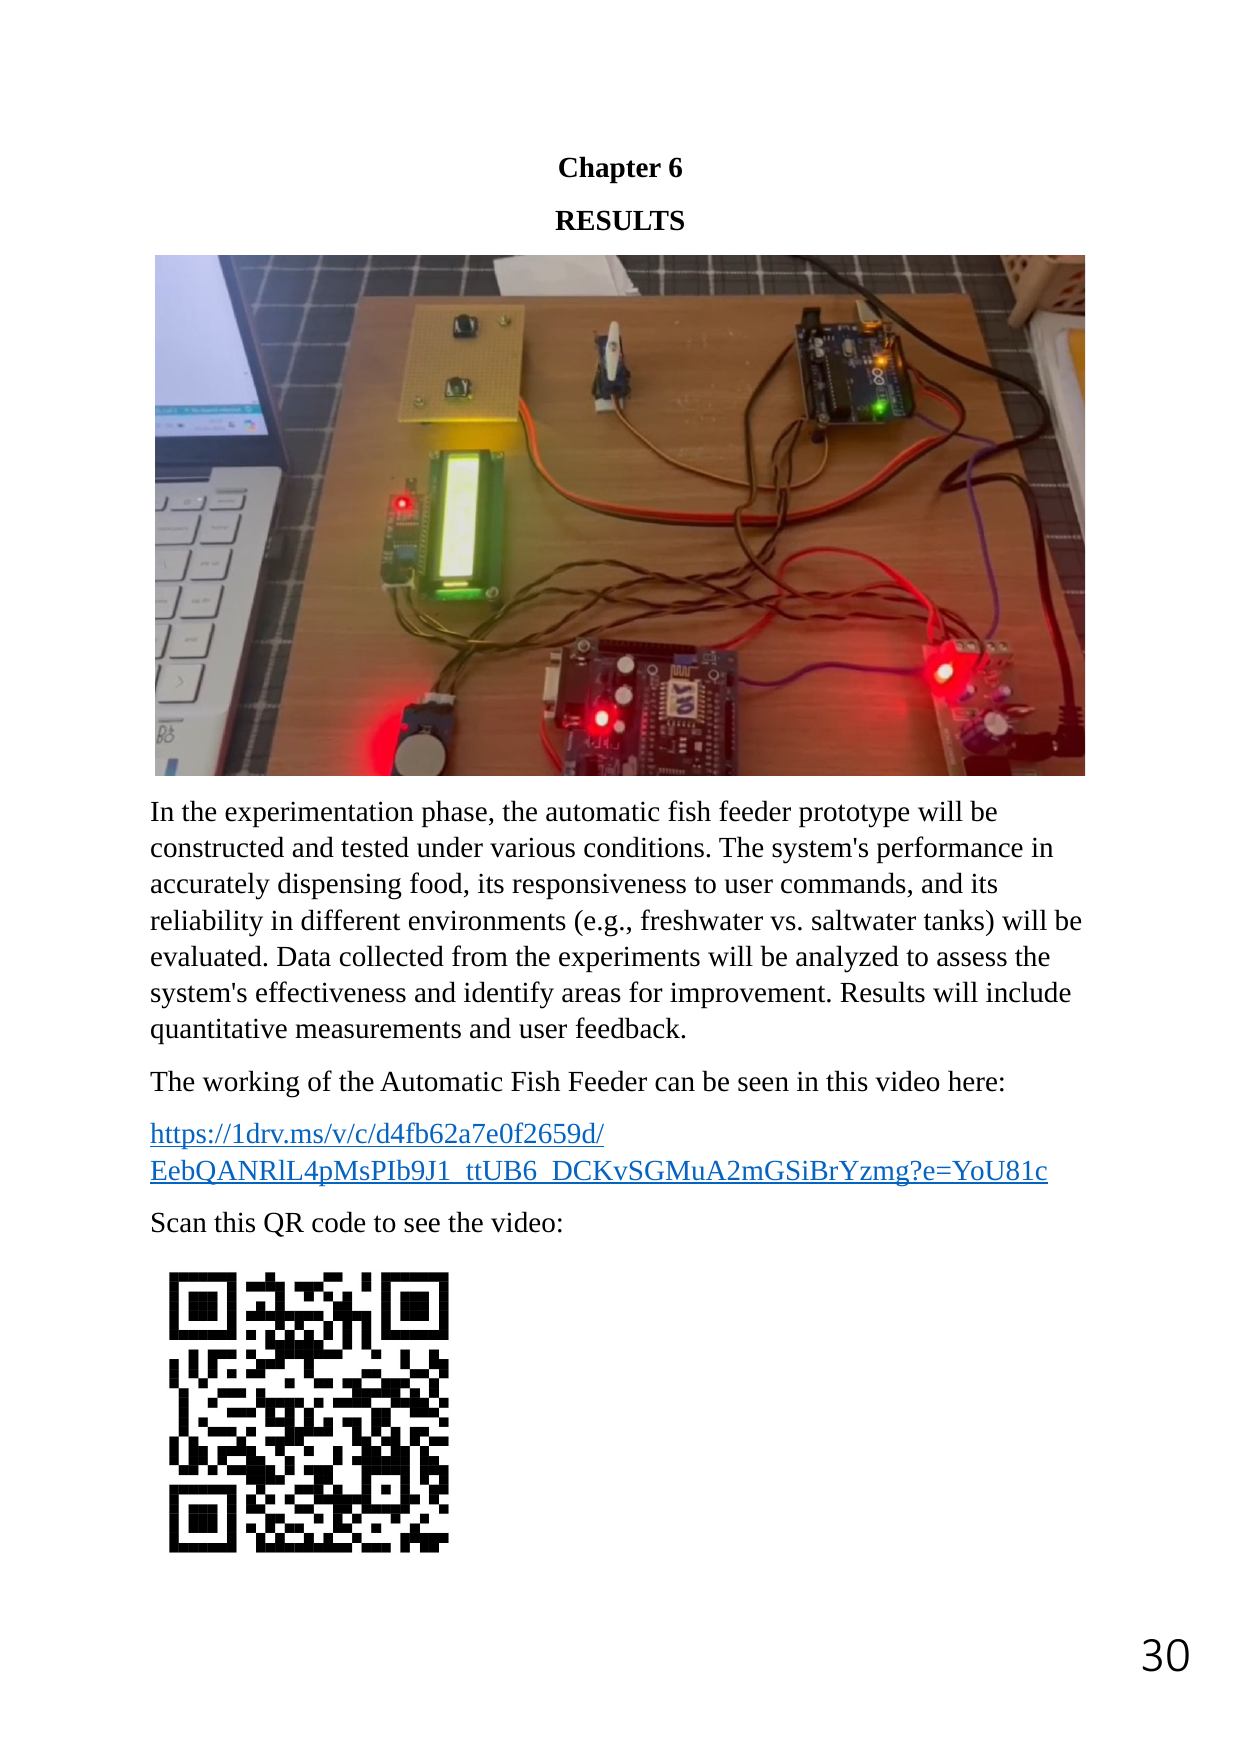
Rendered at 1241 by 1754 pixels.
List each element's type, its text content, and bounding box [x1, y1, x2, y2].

text In the experimentation phase, the automatic fish feeder prototype will be constructed and tested under various conditions. The system's performance in accurately dispensing food, its responsiveness to user commands, and its reliability in different environments (e.g., freshwater vs. saltwater tanks) will be evaluated. Data collected from the experiments will be analyzed to assess the system's effectiveness and identify areas for improvement. Results will include quantitative measurements and user feedback. [150, 794, 1090, 1044]
picture [155, 255, 1086, 776]
text Chapter 6 [150, 150, 1090, 183]
text RESULTS [150, 203, 1090, 236]
text The working of the Automatic Fish Feeder can be seen in this video here: [150, 1064, 1090, 1097]
text https://1drv.ms/v/c/d4fb62a7e0f2659d/EebQANRlL4pMsPIb9J1_ttUB6_DCKvSGMuA2mGSiBrYzmg?e=YoU81c [150, 1117, 1090, 1186]
text Scan this QR code to see the video: [150, 1206, 1090, 1239]
picture [155, 1258, 459, 1563]
